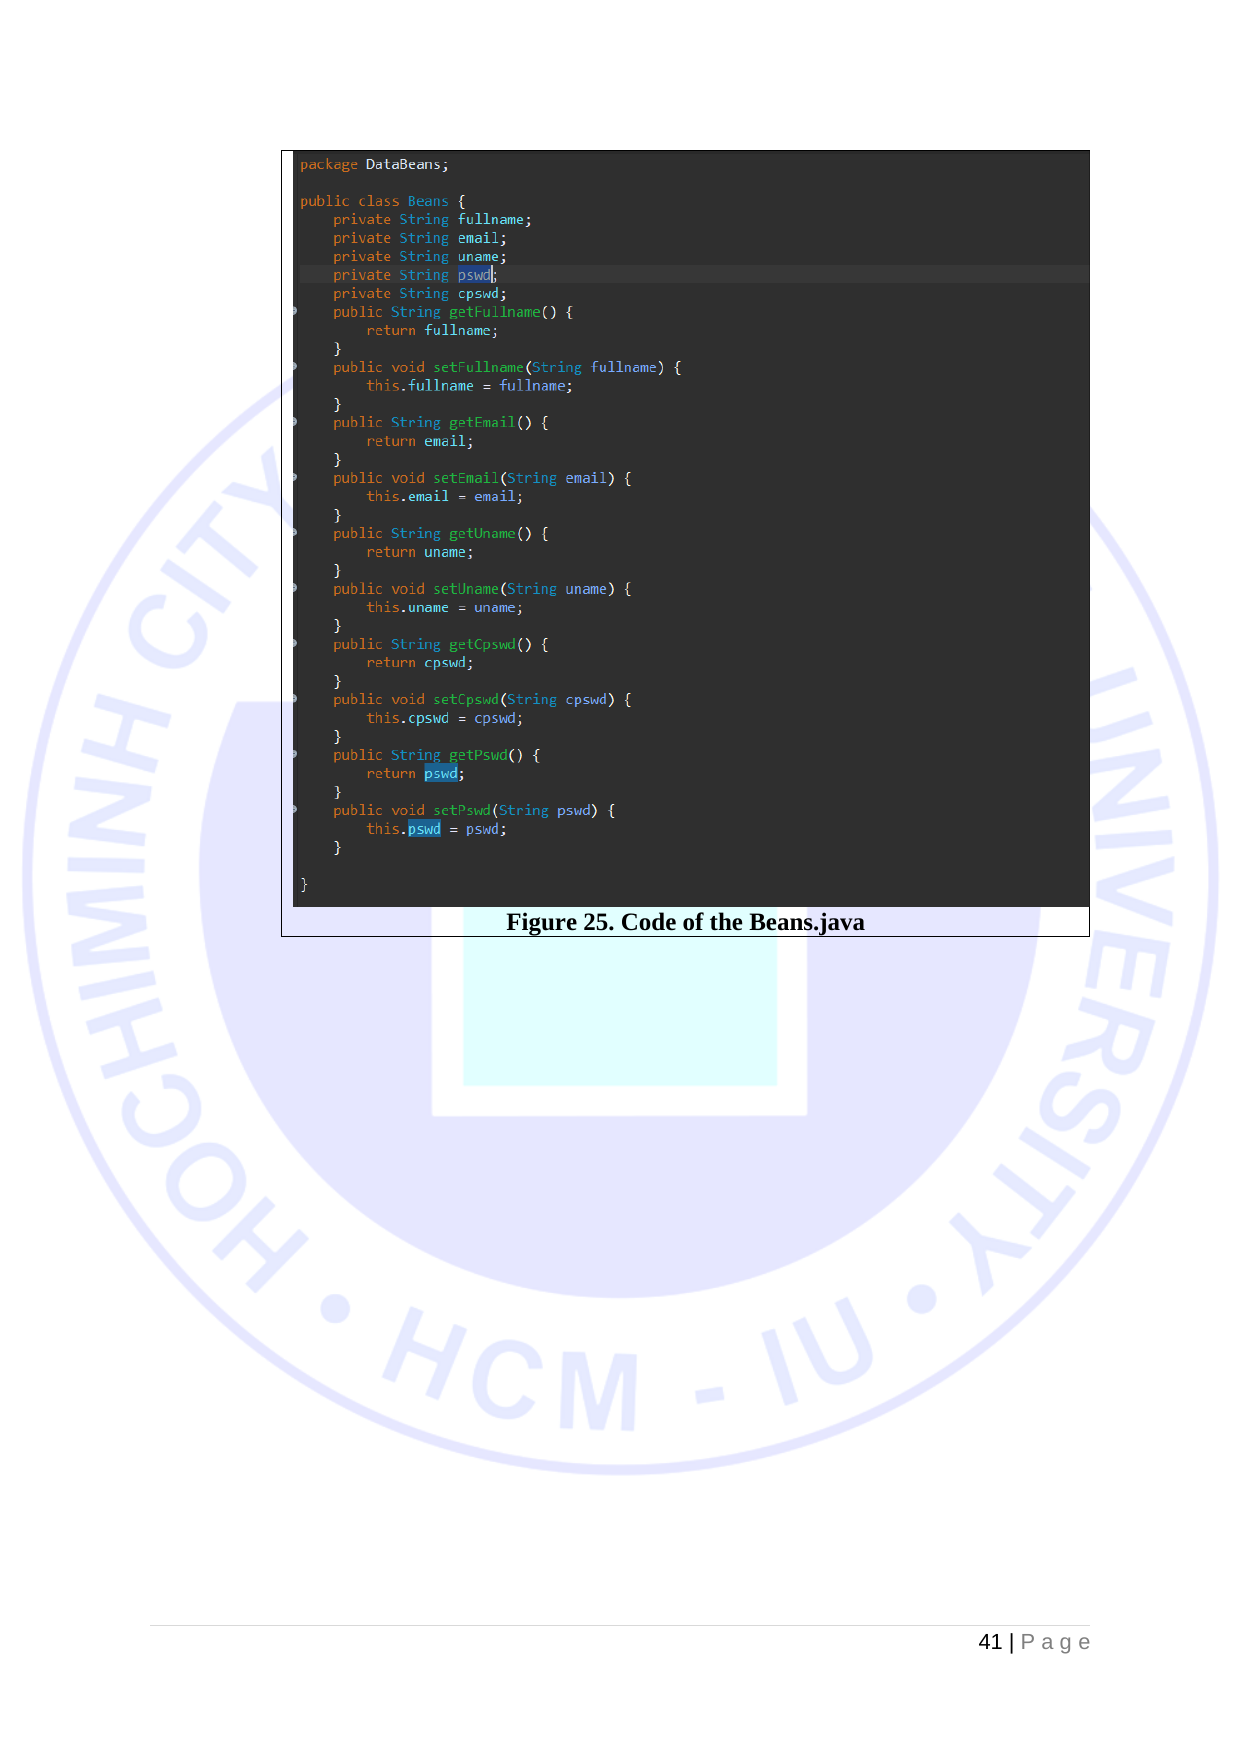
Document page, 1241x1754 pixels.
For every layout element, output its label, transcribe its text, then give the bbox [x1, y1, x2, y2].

picture [293, 151, 1090, 907]
table_header Figure 24. Code of the Form.jsp Figure 25. Code of the Beans.java [282, 151, 1089, 936]
